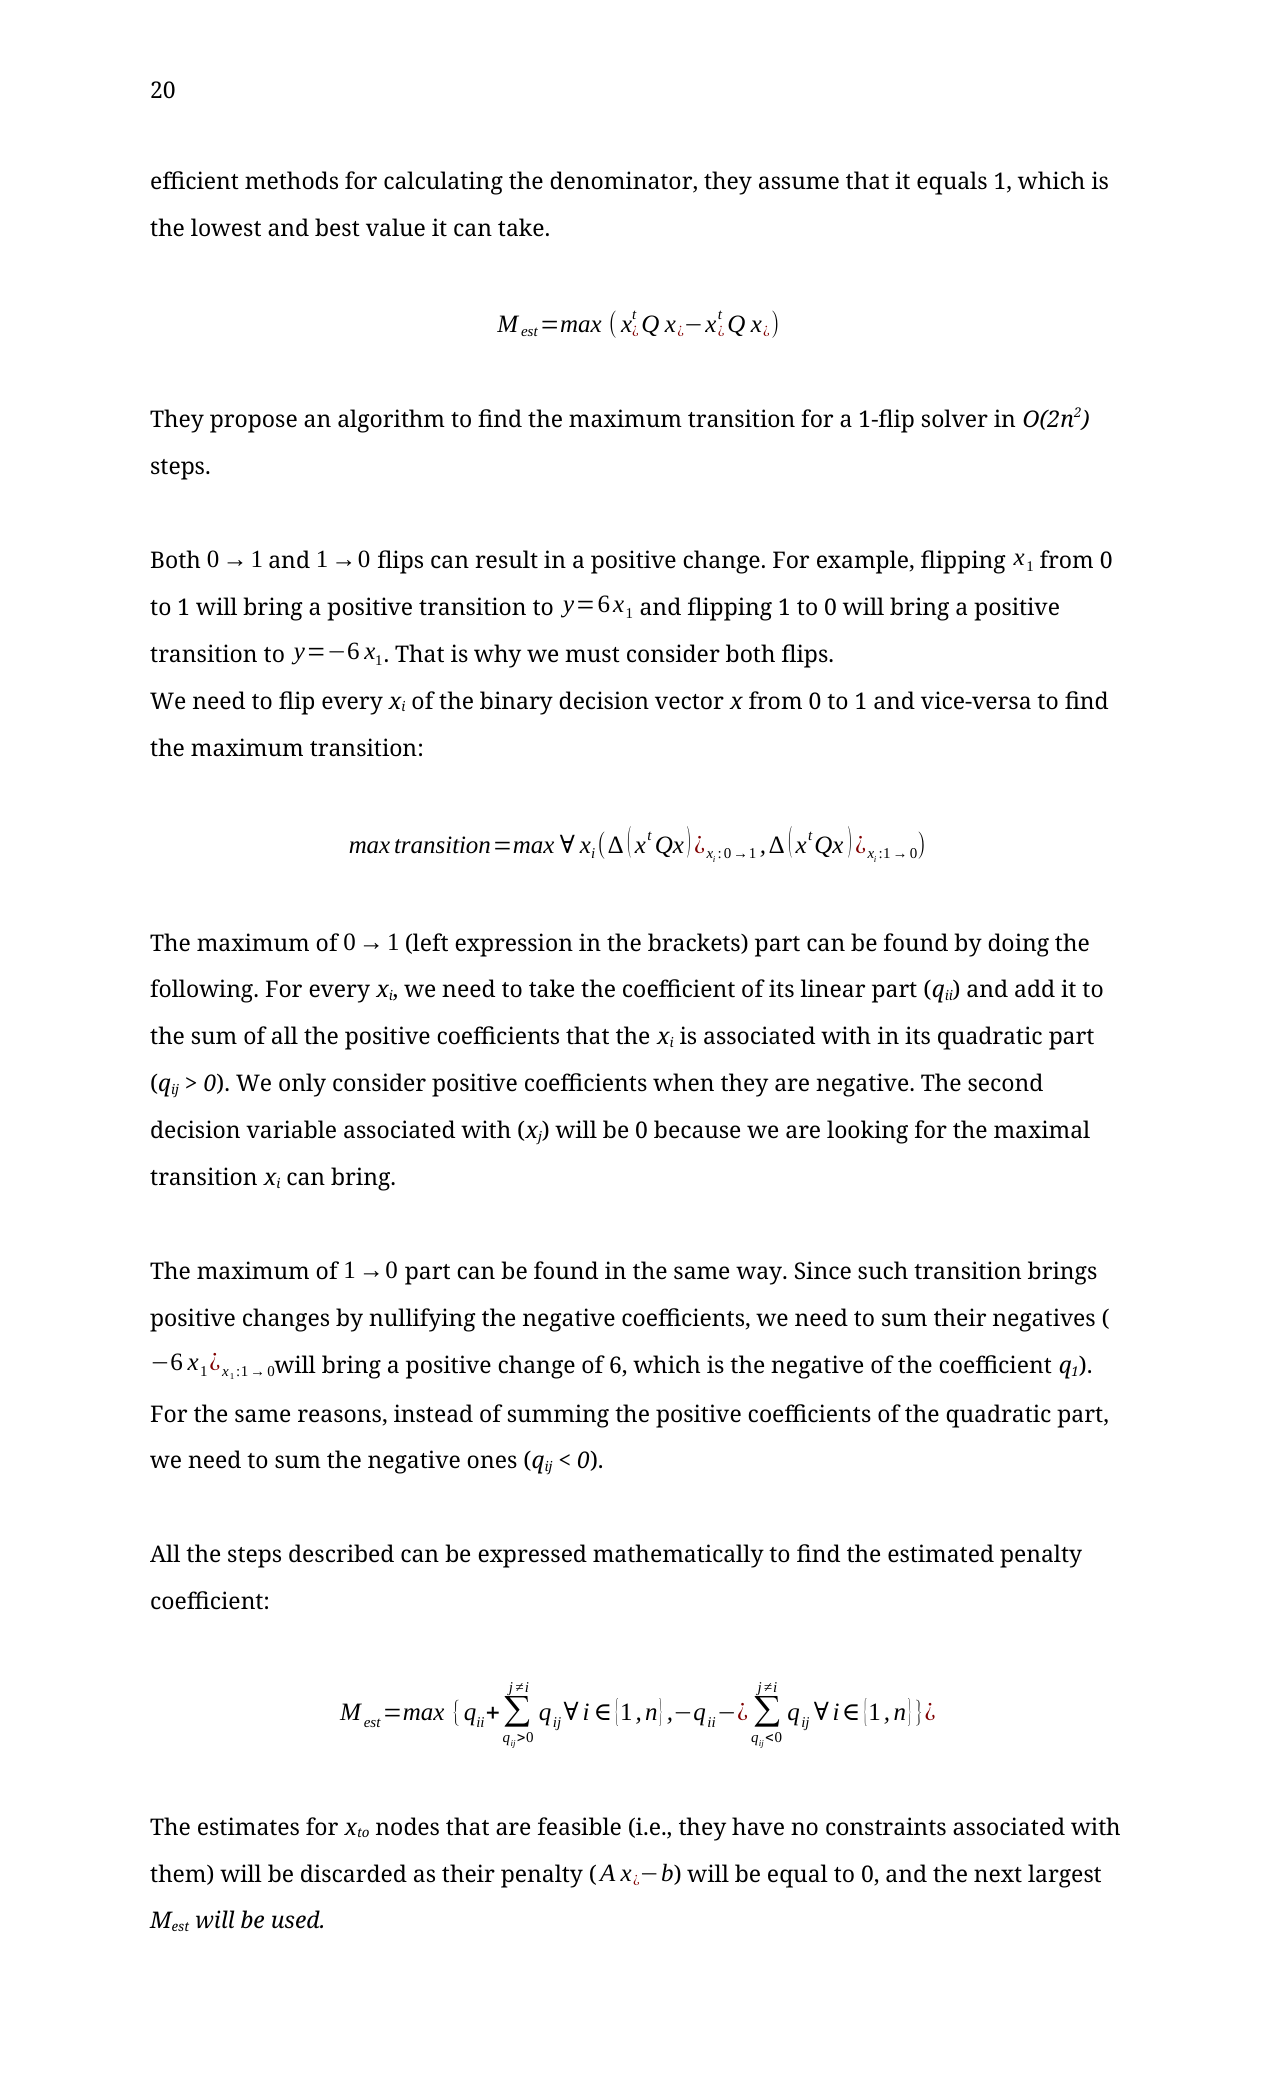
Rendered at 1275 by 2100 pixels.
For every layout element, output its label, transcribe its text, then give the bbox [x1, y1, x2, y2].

text Both and flips can result in a positive change. For example, flipping from 0 to 1 will bring a positive transition to and flipping 1 to 0 will bring a positive transition to . That is why we must consider both flips. [150, 544, 1125, 669]
text We need to flip every xi of the binary decision vector x from 0 to 1 and vice-versa to find the maximum transition: [150, 684, 1125, 763]
text They propose an algorithm to find the maximum transition for a 1-flip solver in O(2n2) steps. [150, 403, 1125, 481]
text The maximum of part can be found in the same way. Since such transition brings positive changes by nullifying the negative coefficients, we need to sum their negatives (will bring a positive change of 6, which is the negative of the coefficient q1). For the same reasons, instead of summing the positive coefficients of the quadratic part, we need to sum the negative ones (qij < 0). [150, 1254, 1125, 1476]
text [150, 165, 1125, 243]
text The maximum of (left expression in the brackets) part can be found by doing the following. For every xi, we need to take the coefficient of its linear part (qii) and add it to the sum of all the positive coefficients that the xi is associated with in its quadratic part (qij > 0). We only consider positive coefficients when they are negative. The second decision variable associated with (xj) will be 0 because we are looking for the maximal transition xi can bring. [150, 926, 1125, 1192]
text The estimates for xto nodes that are feasible (i.e., they have no constraints associated with them) will be discarded as their penalty () will be equal to 0, and the next largest Mest will be used. [150, 1811, 1125, 1936]
text All the steps described can be expressed mathematically to find the estimated penalty coefficient: [150, 1538, 1125, 1616]
